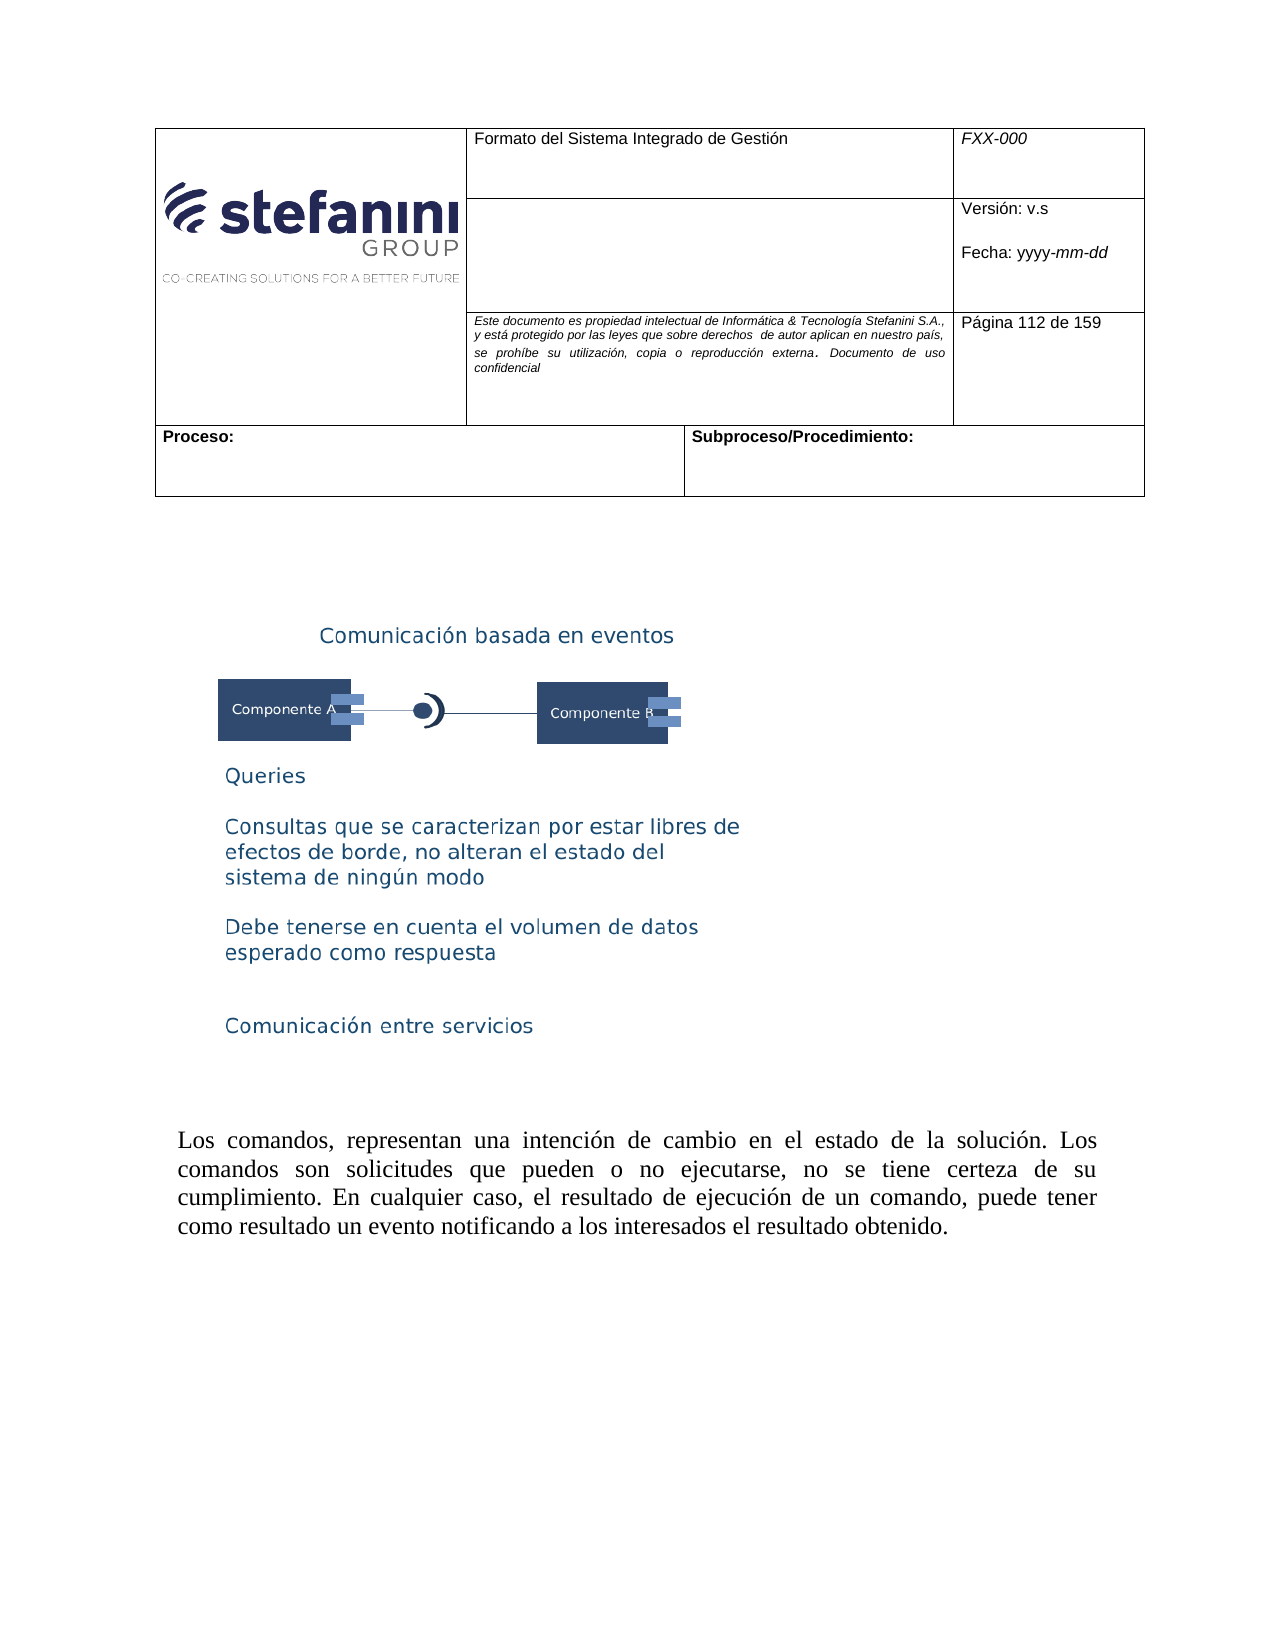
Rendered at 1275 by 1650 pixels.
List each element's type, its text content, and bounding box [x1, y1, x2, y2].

picture [162, 182, 460, 286]
text Los comandos, representan una intención de cambio en el estado de la solución. Los comandos son solicitudes que pueden o no ejecutarse, no se tiene certeza de su cumplimiento. En cualquier caso, el resultado de ejecución de un comando, puede tener como resultado un evento notificando a los interesados el resultado obtenido. [177, 1125, 1098, 1240]
picture [196, 599, 757, 1059]
